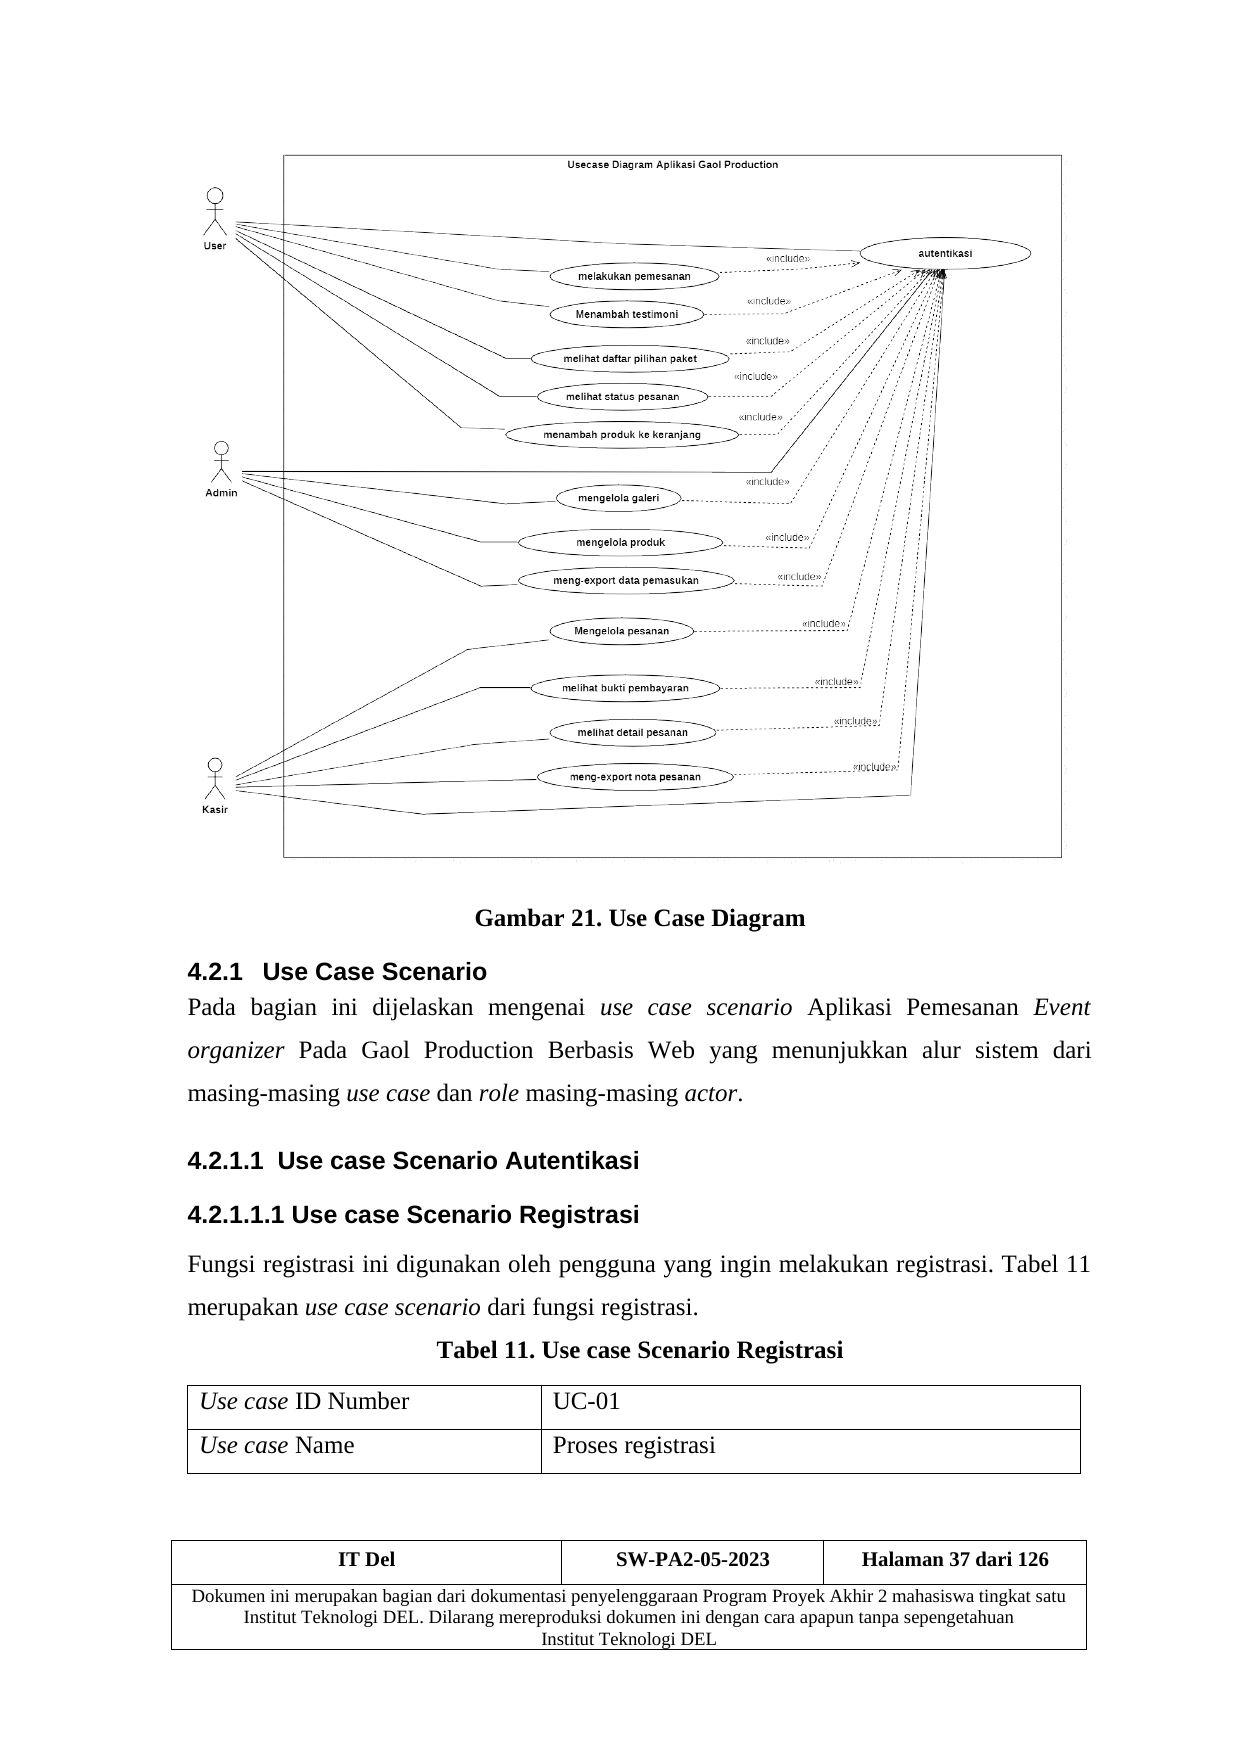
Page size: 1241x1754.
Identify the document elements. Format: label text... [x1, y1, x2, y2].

table_header Use case ID Number [188, 1386, 541, 1429]
text Fungsi registrasi ini digunakan oleh pengguna yang ingin melakukan registrasi. Tabel 11 merupakan use case scenario dari fungsi registrasi. [187, 1249, 1092, 1321]
subtitle 4.2.1.1.1 Use case Scenario Registrasi [187, 1200, 1092, 1229]
text Gambar 21. Use Case Diagram [187, 903, 1092, 932]
table_cell Proses registrasi [542, 1430, 1080, 1473]
subtitle Use Case Scenario [187, 957, 1092, 986]
text Tabel 11. Use case Scenario Registrasi [187, 1336, 1092, 1364]
table_header UC-01 [542, 1386, 1080, 1429]
text Pada bagian ini dijelaskan mengenai use case scenario Aplikasi Pemesanan Event organizer Pada Gaol Production Berbasis Web yang menunjukkan alur sistem dari masing-masing use case dan role masing-masing actor. [187, 992, 1092, 1107]
picture [187, 147, 1093, 889]
subtitle Use case Scenario Autentikasi [187, 1146, 1092, 1175]
table_cell Use case Name [188, 1430, 541, 1473]
